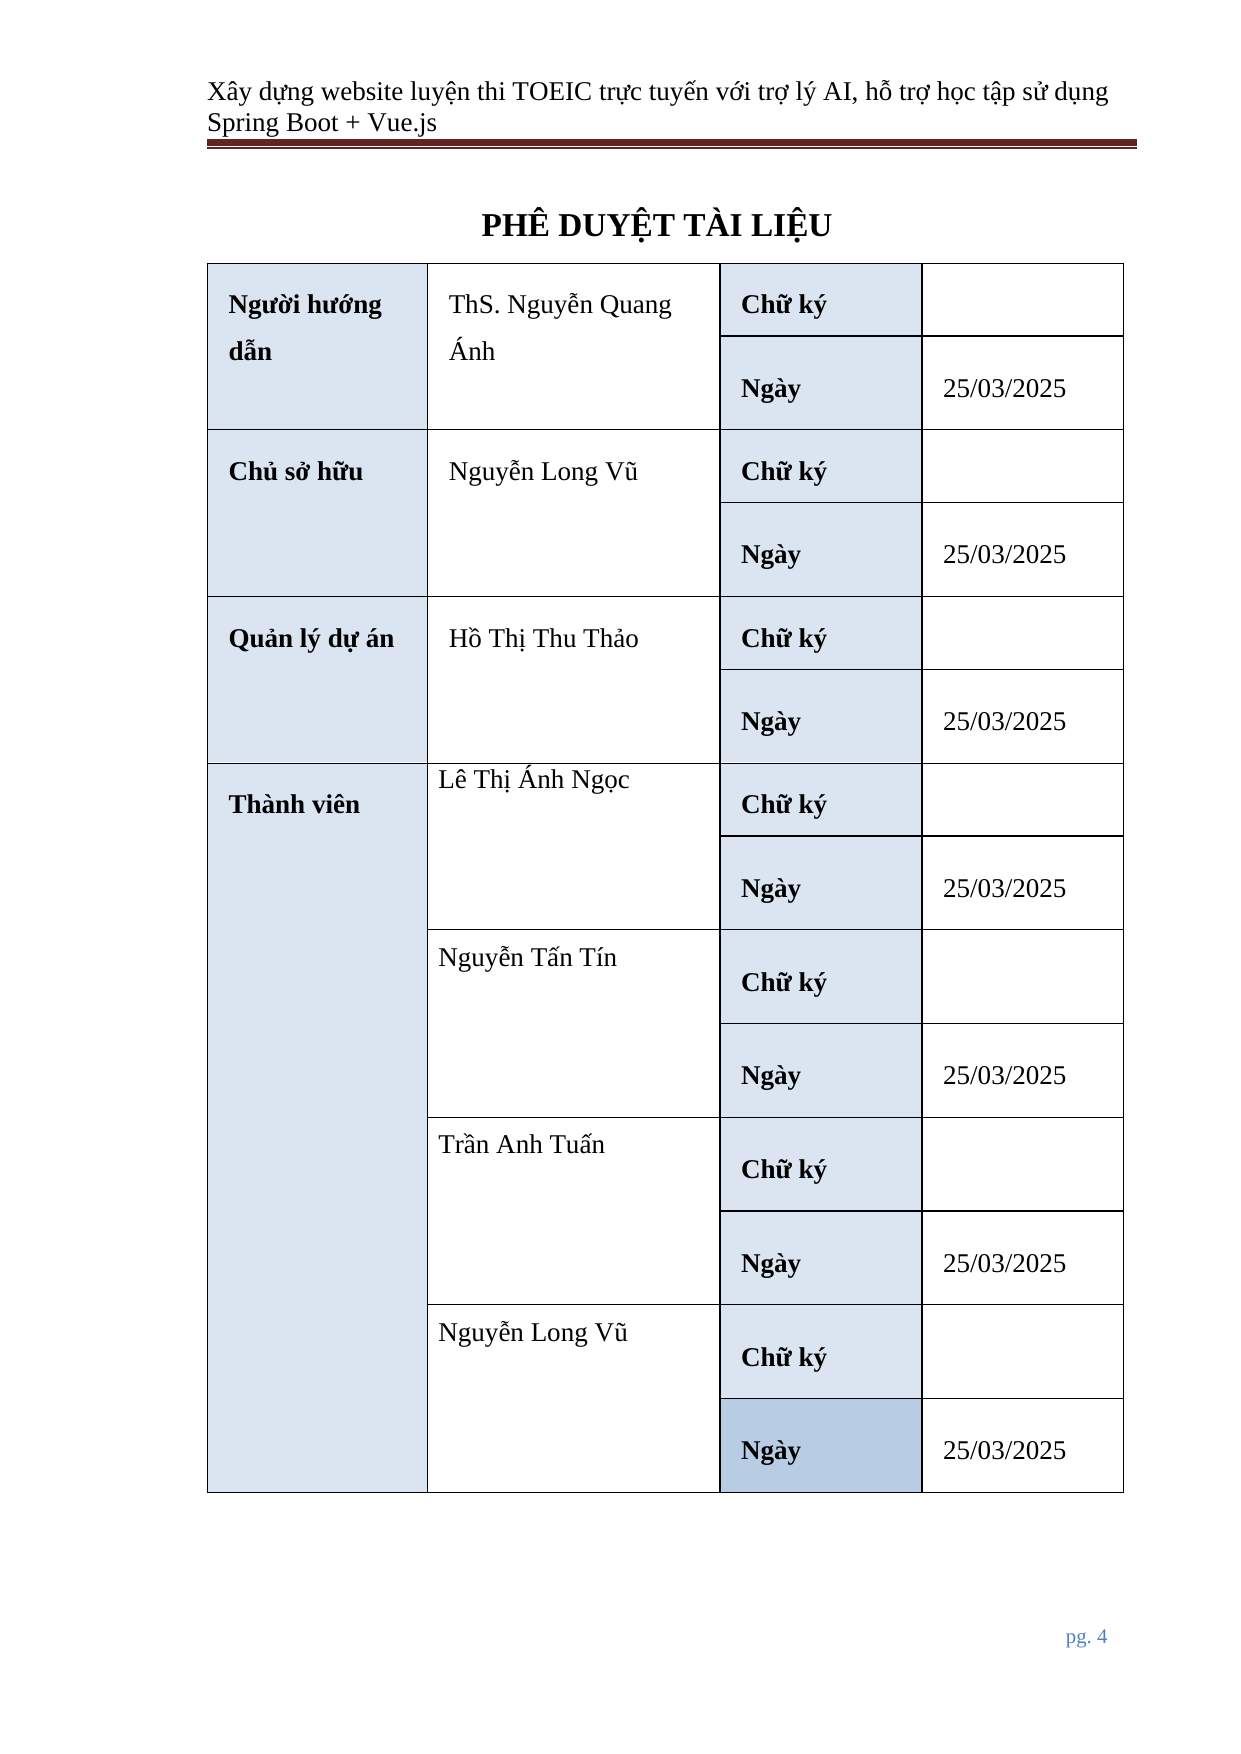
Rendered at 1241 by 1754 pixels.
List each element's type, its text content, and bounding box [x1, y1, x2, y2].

table_cell Nguyễn Long Vũ [428, 430, 719, 596]
table_cell 25/03/2025 [923, 1212, 1123, 1304]
table_cell [923, 1305, 1123, 1398]
table_cell 25/03/2025 [923, 1399, 1123, 1492]
table_cell [923, 430, 1123, 502]
table_cell Lê Thị Ánh Ngọc [428, 764, 719, 929]
table_cell Nguyễn Tấn Tín [428, 930, 719, 1117]
table_cell [923, 1118, 1123, 1210]
table_cell Chữ ký [721, 930, 921, 1023]
table_cell Chủ sở hữu [208, 430, 427, 596]
table_cell Chữ ký [721, 764, 921, 835]
table_cell [923, 597, 1123, 669]
table_cell Ngày [721, 503, 921, 596]
table_cell Quản lý dự án [208, 597, 427, 762]
table_cell Chữ ký [721, 1118, 921, 1210]
table_cell Hồ Thị Thu Thảo [428, 597, 719, 762]
table_cell 25/03/2025 [923, 837, 1123, 929]
table_cell Thành viên [208, 764, 427, 1492]
table_cell Ngày [721, 837, 921, 929]
table_cell [923, 930, 1123, 1023]
table_cell Nguyễn Long Vũ [428, 1305, 719, 1492]
text PHÊ DUYỆT TÀI LIỆU [207, 205, 1107, 243]
table_cell 25/03/2025 [923, 670, 1123, 762]
table_header [923, 264, 1123, 335]
table_cell Ngày [721, 1212, 921, 1304]
table_header ThS. Nguyễn Quang Ánh [428, 264, 719, 429]
table_cell Ngày [721, 670, 921, 762]
table_cell Chữ ký [721, 430, 921, 502]
table_cell Chữ ký [721, 1305, 921, 1398]
table_cell Ngày [721, 1399, 921, 1492]
table_cell Ngày [721, 1024, 921, 1117]
table_header Người hướng dẫn [208, 264, 427, 429]
table_cell Ngày [721, 337, 921, 429]
table_cell 25/03/2025 [923, 503, 1123, 596]
table_header Chữ ký [721, 264, 921, 335]
table_cell Chữ ký [721, 597, 921, 669]
table_cell [923, 764, 1123, 835]
table_cell 25/03/2025 [923, 1024, 1123, 1117]
table_cell Trần Anh Tuấn [428, 1118, 719, 1304]
table_cell 25/03/2025 [923, 337, 1123, 429]
